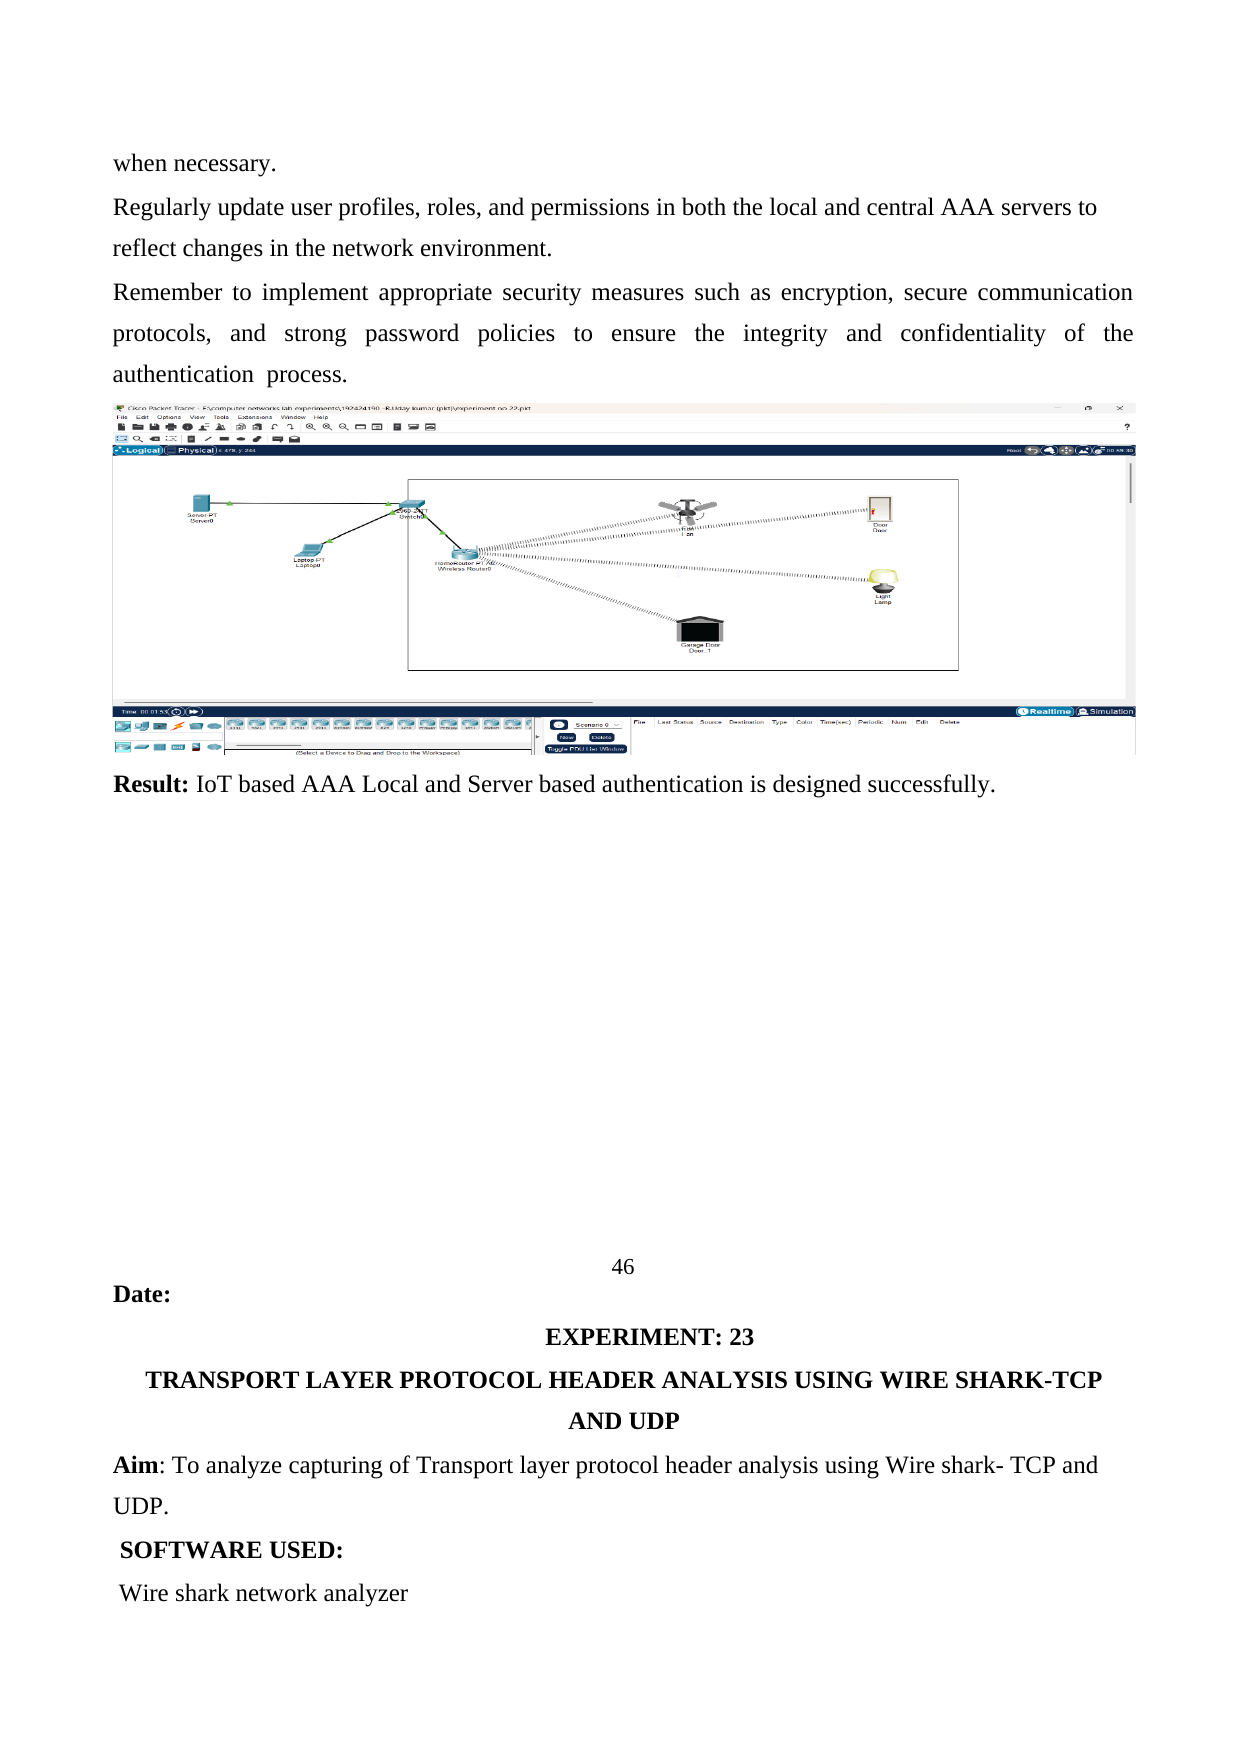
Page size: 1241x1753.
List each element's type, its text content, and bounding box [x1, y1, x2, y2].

text Result: IoT based AAA Local and Server based authentication is designed successfully. [113, 769, 1134, 798]
text EXPERIMENT: 23 [111, 1322, 754, 1351]
text Wire shark network analyzer [112, 1578, 1134, 1607]
text 46 [111, 1253, 1134, 1279]
text Date: [113, 1279, 1134, 1308]
text SOFTWARE USED: [119, 1535, 1134, 1564]
text Regularly update user profiles, roles, and permissions in both the local and central AAA servers to reflect changes in the network environment. [112, 192, 1134, 262]
text Remember to implement appropriate security measures such as encryption, secure communication protocols, and strong password policies to ensure the integrity and confidentiality of the authentication process. [112, 277, 1134, 388]
text Aim: To analyze capturing of Transport layer protocol header analysis using Wire shark- TCP and UDP. [113, 1450, 1135, 1520]
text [113, 148, 1134, 176]
picture [112, 403, 1136, 755]
text TRANSPORT LAYER PROTOCOL HEADER ANALYSIS USING WIRE SHARK-TCP AND UDP [142, 1365, 1106, 1434]
